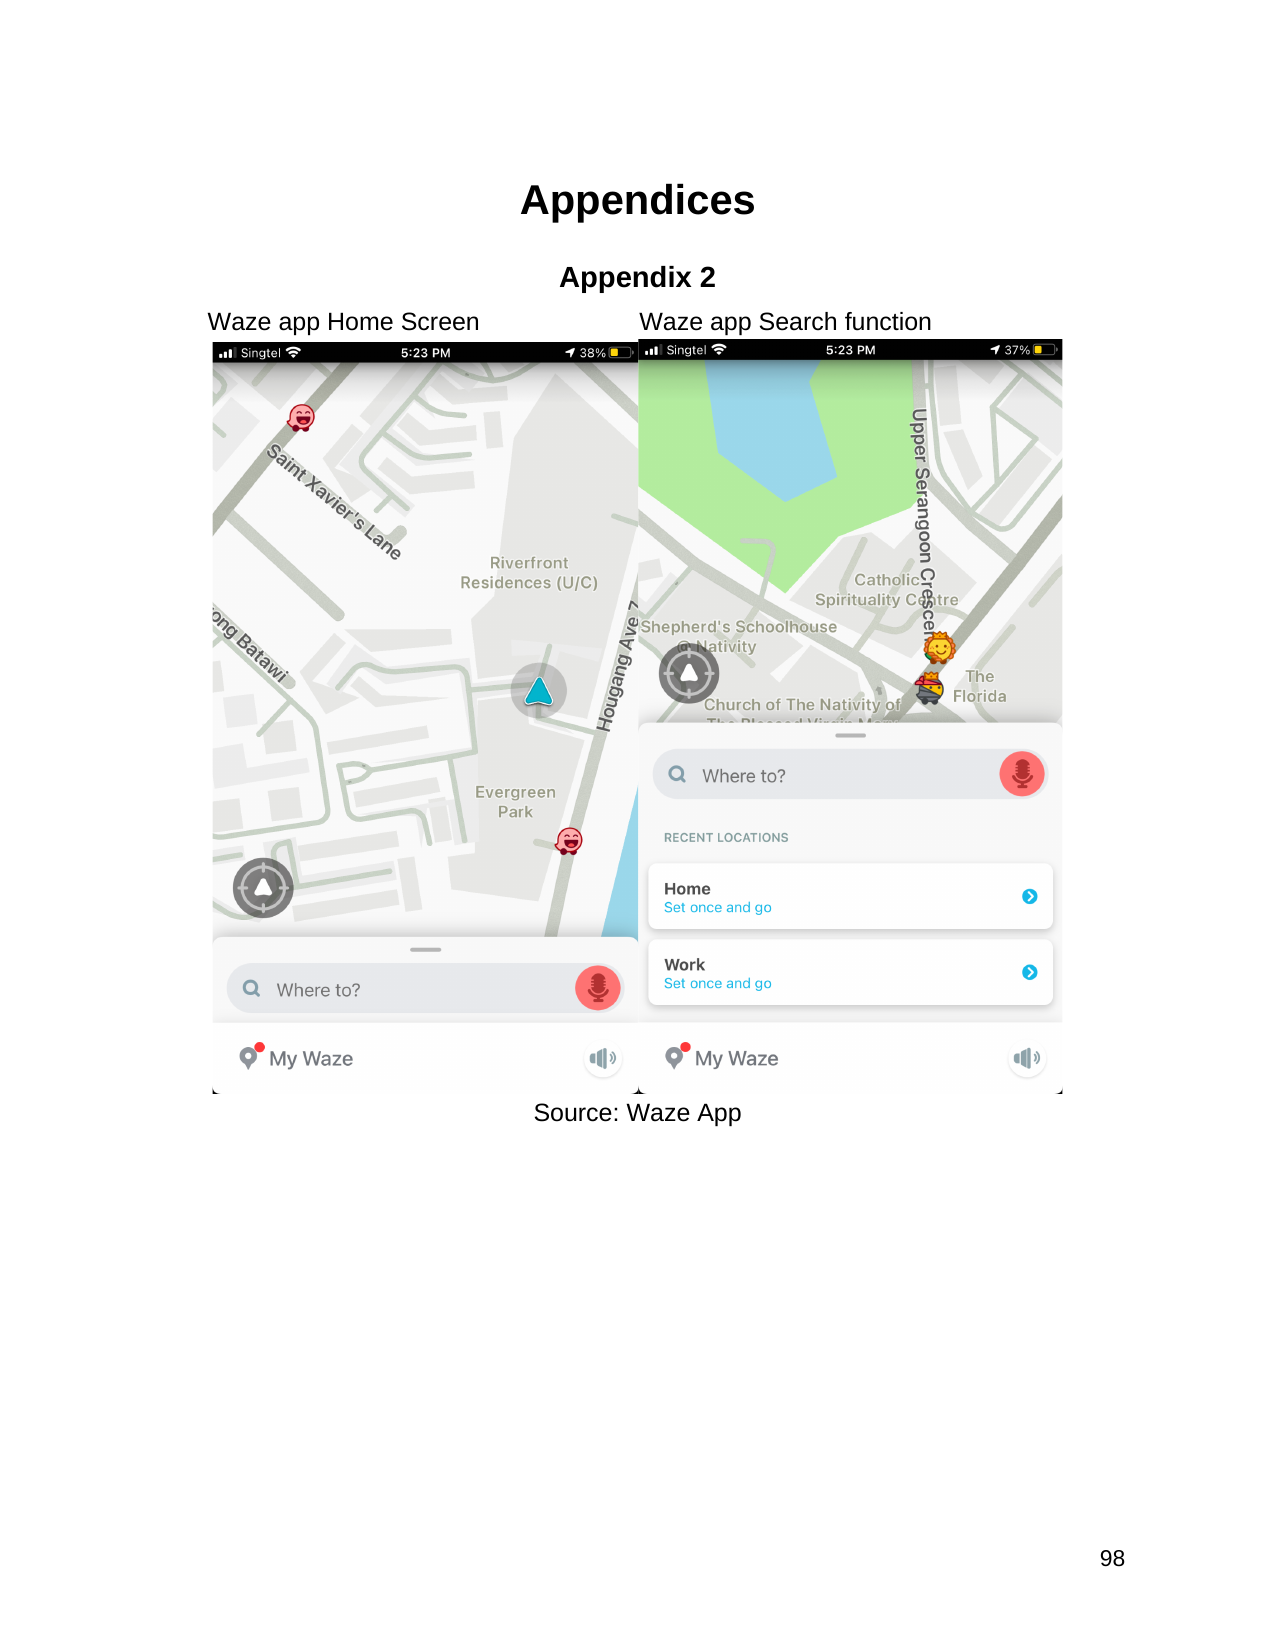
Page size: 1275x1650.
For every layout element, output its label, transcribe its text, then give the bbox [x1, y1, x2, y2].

text Appendices [150, 175, 1125, 223]
text Waze app Home Screen Waze app Search function [150, 306, 1125, 335]
text Source: Waze App [150, 1098, 1125, 1126]
subtitle Appendix 2 [150, 260, 1125, 294]
picture [212, 339, 1063, 1094]
